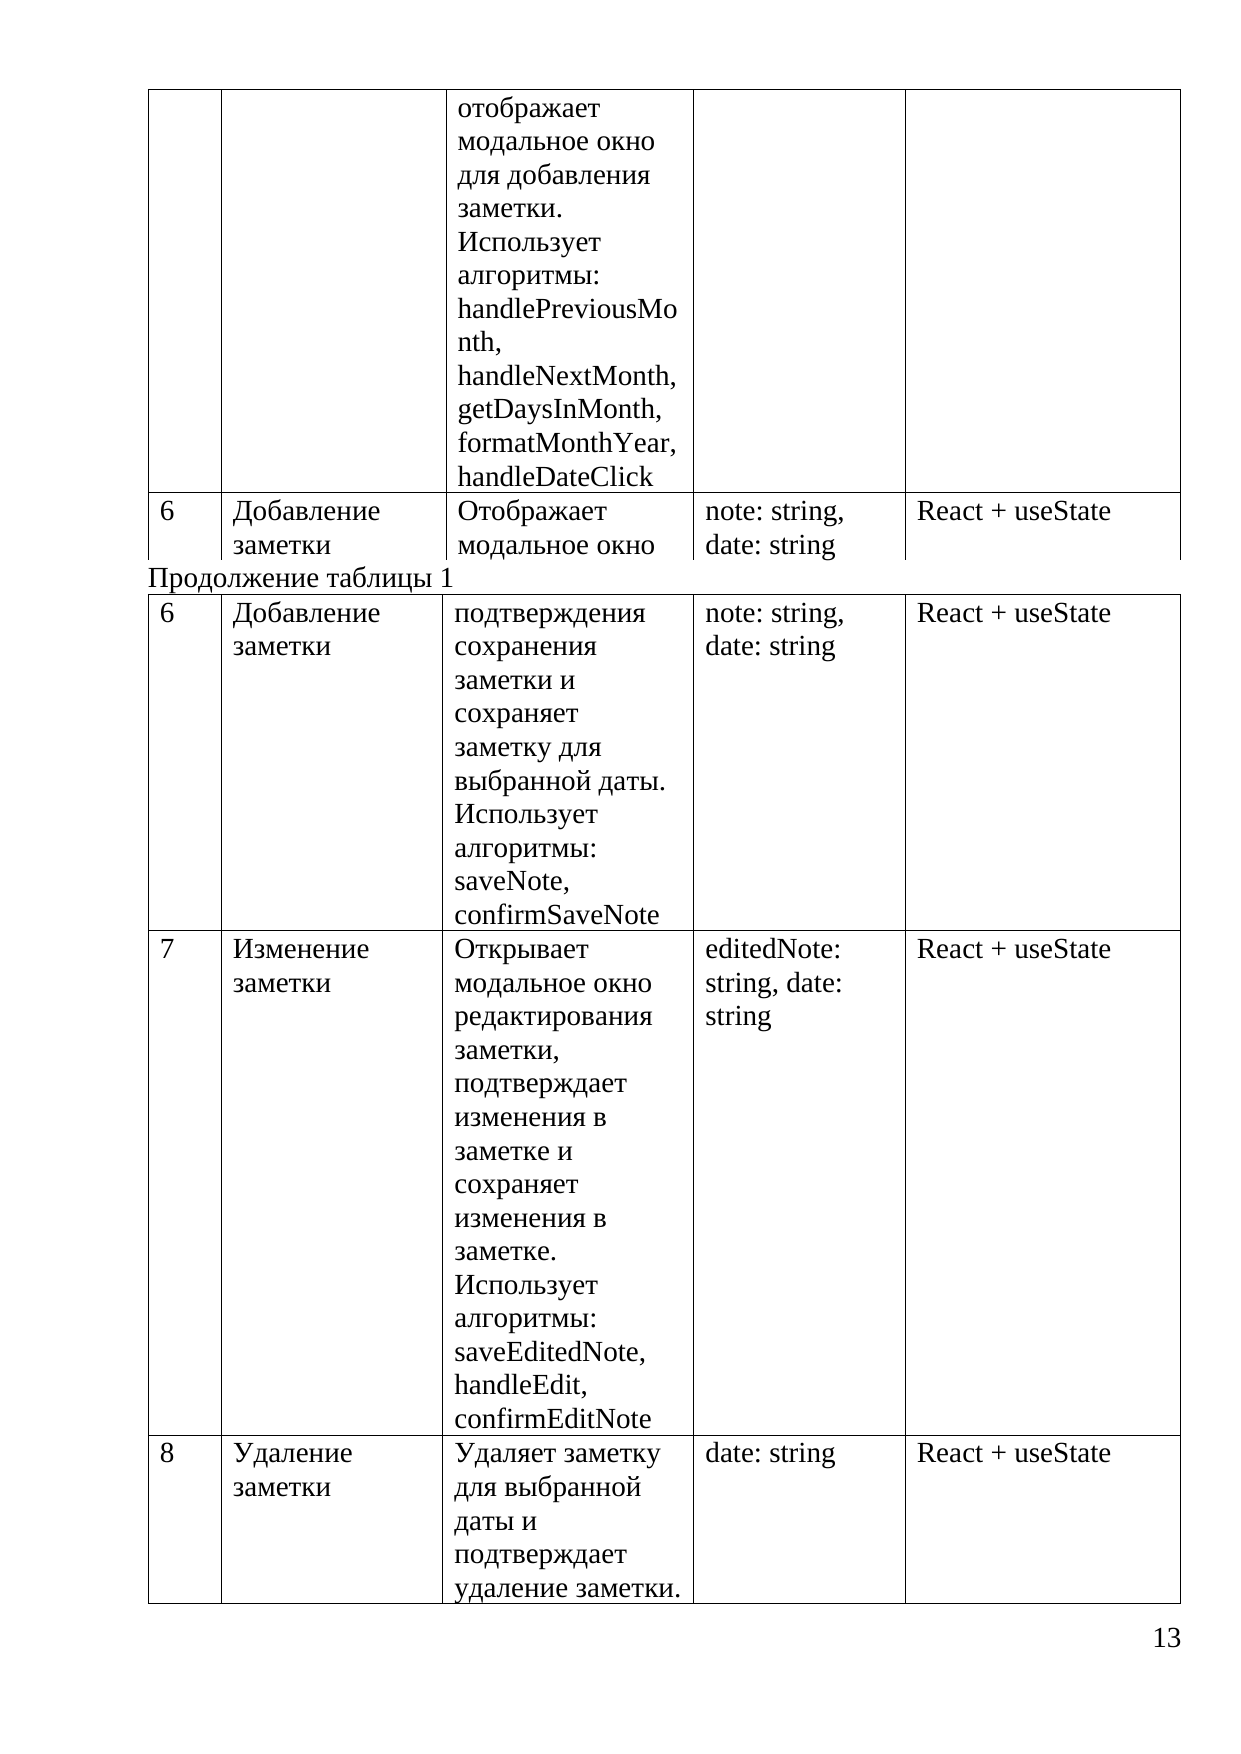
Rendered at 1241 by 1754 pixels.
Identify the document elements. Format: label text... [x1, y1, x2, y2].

table_cell note: string, date: string [694, 493, 905, 560]
table_header note: string, date: string [694, 595, 905, 930]
table_cell React + useState [906, 493, 1180, 560]
table_header 6 [149, 595, 221, 930]
table_cell Удаление заметки [222, 1436, 442, 1603]
table_cell React + useState [906, 931, 1180, 1434]
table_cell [447, 90, 693, 492]
table_cell editedNote: string, date: string [694, 931, 905, 1434]
table_cell date: string [694, 1436, 905, 1603]
table_cell Открывает модальное окно редактирования заметки, подтверждает изменения в заметке и сохраняет изменения в заметке. Использует алгоритмы: saveEditedNote, handleEdit, confirmEditNote [443, 931, 693, 1434]
table_cell 6 [149, 493, 221, 560]
table_cell 8 [149, 1436, 221, 1603]
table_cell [906, 90, 1180, 492]
table_cell Добавление заметки [222, 493, 446, 560]
table_header React + useState [906, 595, 1180, 930]
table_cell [222, 90, 446, 492]
table_cell Изменение заметки [222, 931, 442, 1434]
text Продолжение таблицы 1 [148, 560, 1181, 594]
table_header подтверждения сохранения заметки и сохраняет заметку для выбранной даты. Использует алгоритмы: saveNote, confirmSaveNote [443, 595, 693, 930]
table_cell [443, 1436, 693, 1603]
table_cell React + useState [906, 1436, 1180, 1603]
table_cell Отображает модальное окно [447, 493, 693, 560]
table_cell [694, 90, 905, 492]
table_cell 7 [149, 931, 221, 1434]
table_header Добавление заметки [222, 595, 442, 930]
table_cell 5 [149, 90, 221, 492]
